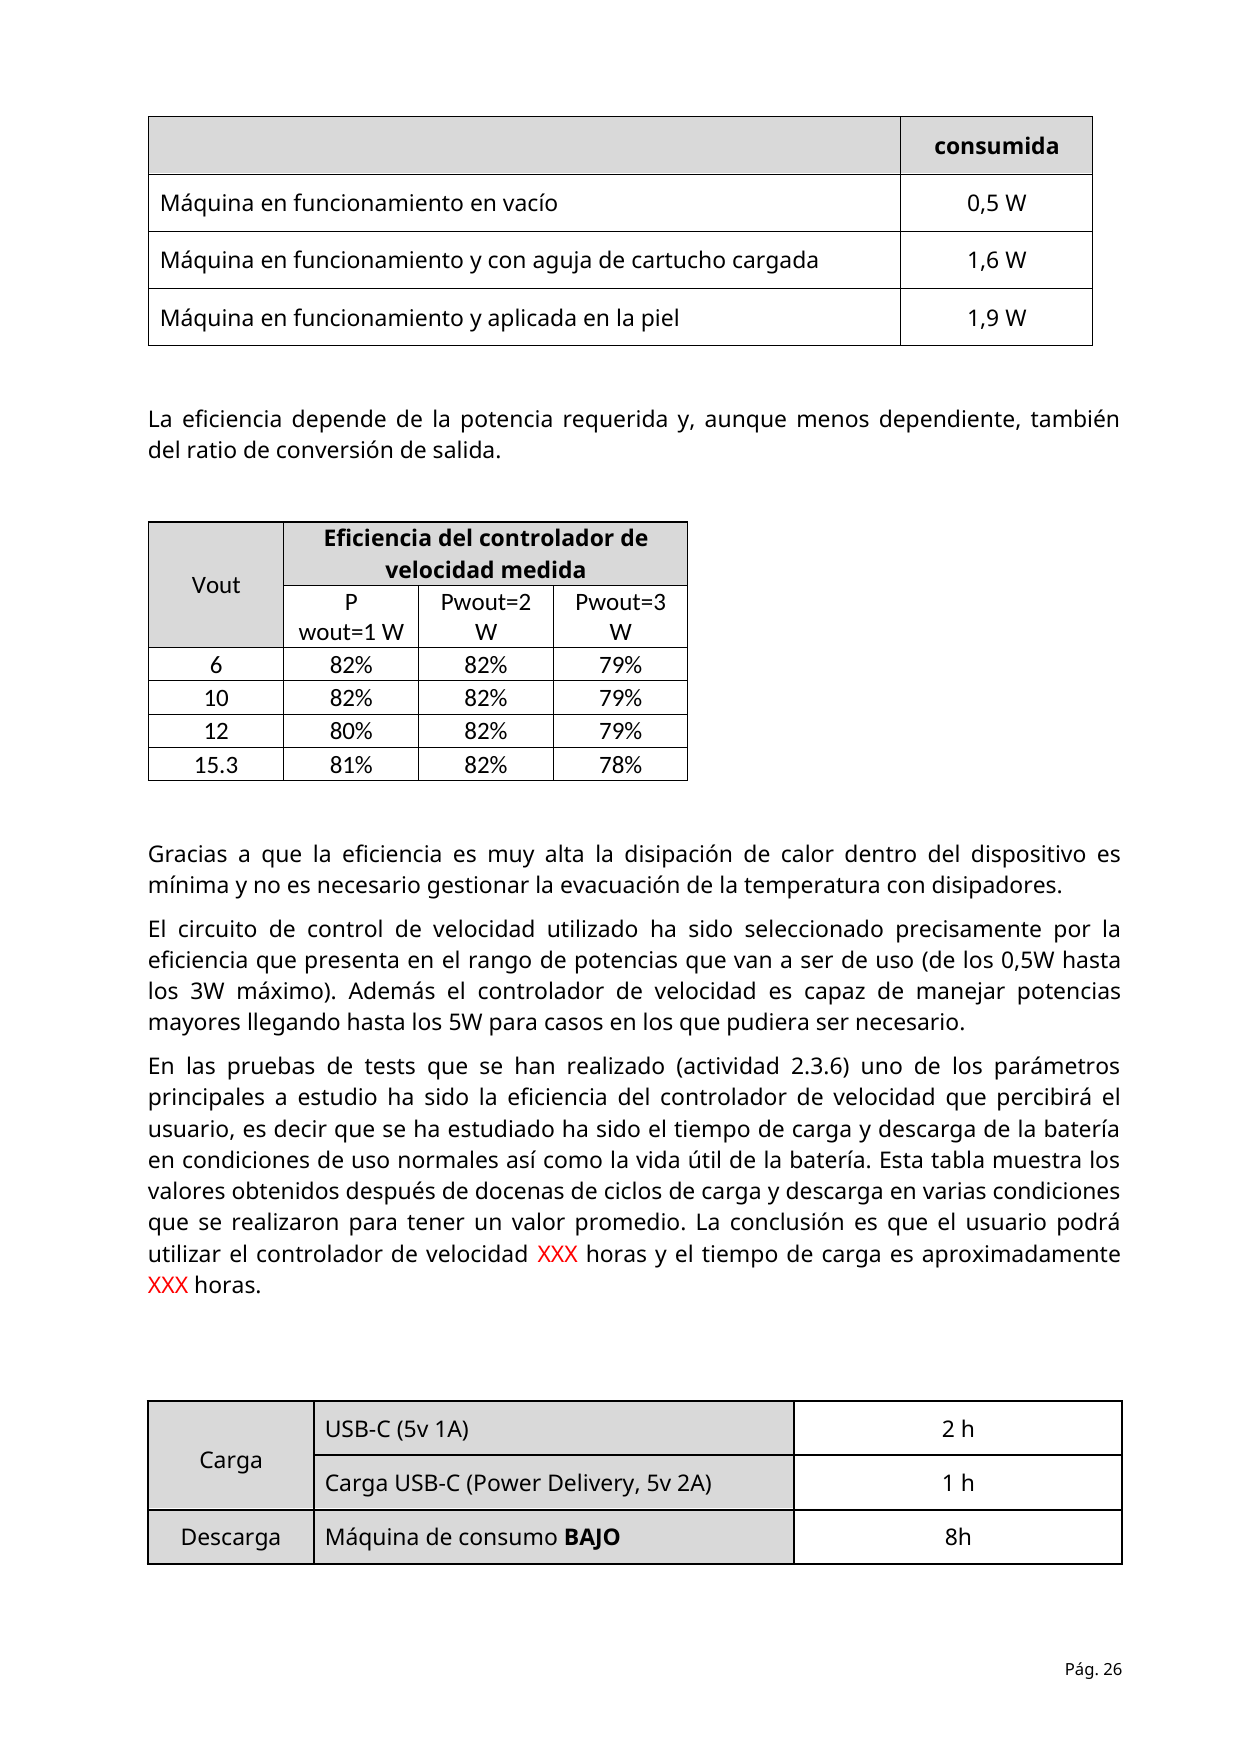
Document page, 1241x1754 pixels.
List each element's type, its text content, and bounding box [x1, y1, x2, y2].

text En las pruebas de tests que se han realizado (actividad 2.3.6) uno de los parámetros principales a estudio ha sido la eficiencia del controlador de velocidad que percibirá el usuario, es decir que se ha estudiado ha sido el tiempo de carga y descarga de la batería en condiciones de uso normales así como la vida útil de la batería. Esta tabla muestra los valores obtenidos después de docenas de ciclos de carga y descarga en varias condiciones que se realizaron para tener un valor promedio. La conclusión es que el usuario podrá utilizar el controlador de velocidad XXX horas y el tiempo de carga es aproximadamente XXX horas. [148, 1050, 1122, 1300]
text Gracias a que la eficiencia es muy alta la disipación de calor dentro del dispositivo es mínima y no es necesario gestionar la evacuación de la temperatura con disipadores. [148, 838, 1122, 900]
table_cell 1,6 W [901, 232, 1092, 288]
table_cell Máquina en funcionamiento y con aguja de cartucho cargada [149, 232, 900, 288]
table_cell P wout=1 W [284, 586, 418, 647]
table_cell 79% [554, 681, 687, 714]
table_cell 15.3 [149, 748, 283, 780]
table_cell 6 [149, 648, 283, 680]
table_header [149, 117, 900, 173]
table_header Potencia consumida [901, 117, 1092, 173]
table_header 2 h [795, 1402, 1121, 1454]
table_cell 82% [419, 748, 553, 780]
table_cell Máquina en funcionamiento en vacío [149, 175, 900, 231]
table_cell 82% [284, 648, 418, 680]
table_cell Descarga [149, 1511, 313, 1563]
table_cell Máquina en funcionamiento y aplicada en la piel [149, 289, 900, 345]
table_cell 1 h [795, 1456, 1121, 1508]
table_header Carga [149, 1402, 313, 1508]
table_cell 78% [554, 748, 687, 780]
table_cell 82% [284, 681, 418, 714]
table_header Vout [149, 523, 283, 647]
table_cell 10 [149, 681, 283, 714]
table_cell 79% [554, 648, 687, 680]
table_cell 79% [554, 715, 687, 747]
table_cell 8h [795, 1511, 1121, 1563]
table_cell 0,5 W [901, 175, 1092, 231]
table_cell 82% [419, 648, 553, 680]
table_cell Carga USB-C (Power Delivery, 5v 2A) [315, 1456, 793, 1508]
table_cell 82% [419, 715, 553, 747]
table_cell 81% [284, 748, 418, 780]
table_header Eficiencia del controlador de velocidad medida [284, 523, 687, 585]
table_cell Pwout=3 W [554, 586, 687, 647]
table_cell Pwout=2 W [419, 586, 553, 647]
text El circuito de control de velocidad utilizado ha sido seleccionado precisamente por la eficiencia que presenta en el rango de potencias que van a ser de uso (de los 0,5W hasta los 3W máximo). Además el controlador de velocidad es capaz de manejar potencias mayores llegando hasta los 5W para casos en los que pudiera ser necesario. [148, 913, 1122, 1038]
table_cell 82% [419, 681, 553, 714]
table_cell 80% [284, 715, 418, 747]
table_header USB-C (5v 1A) [315, 1402, 793, 1454]
table_cell Máquina de consumo BAJO [315, 1511, 793, 1563]
text La eficiencia depende de la potencia requerida y, aunque menos dependiente, también del ratio de conversión de salida. [148, 403, 1122, 465]
table_cell 12 [149, 715, 283, 747]
table_cell 1,9 W [901, 289, 1092, 345]
